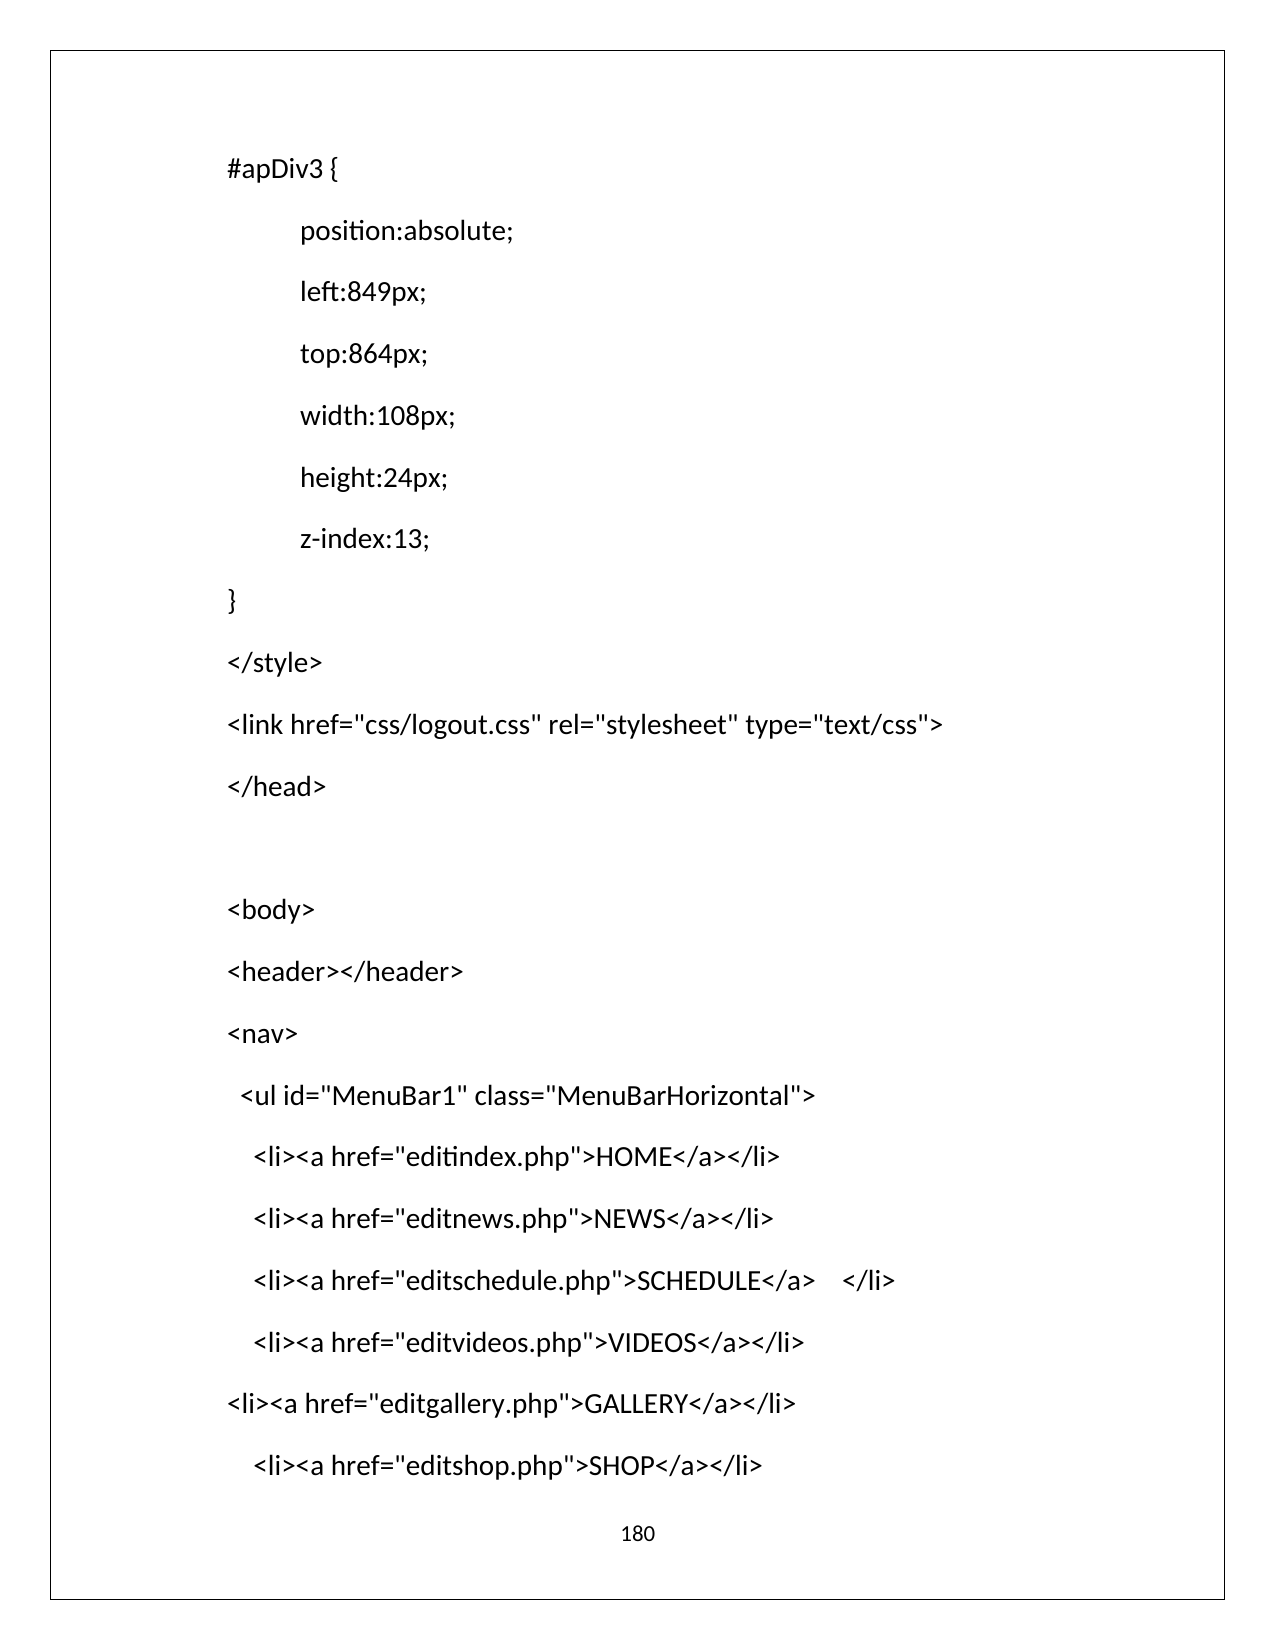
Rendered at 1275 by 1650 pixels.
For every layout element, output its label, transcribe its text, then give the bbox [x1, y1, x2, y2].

text <li><a href="editgallery.php">GALLERY</a></li> [227, 1385, 1125, 1421]
text <li><a href="editshop.php">SHOP</a></li> [227, 1447, 1125, 1483]
text <li><a href="editindex.php">HOME</a></li> [227, 1138, 1125, 1174]
text } [227, 582, 1125, 618]
text top:864px; [227, 335, 1125, 371]
text <nav> [227, 1015, 1125, 1050]
text <ul id="MenuBar1" class="MenuBarHorizontal"> [227, 1077, 1125, 1112]
text <li><a href="editschedule.php">SCHEDULE</a> </li> [227, 1262, 1125, 1297]
text #apDiv3 { [227, 150, 1125, 186]
text <body> [227, 891, 1125, 927]
text height:24px; [227, 459, 1125, 494]
text z-index:13; [227, 521, 1125, 556]
text left:849px; [227, 273, 1125, 309]
text <li><a href="editnews.php">NEWS</a></li> [227, 1200, 1125, 1236]
text <li><a href="editvideos.php">VIDEOS</a></li> [227, 1324, 1125, 1359]
text </head> [227, 768, 1125, 803]
text </style> [227, 644, 1125, 680]
text <link href="css/logout.css" rel="stylesheet" type="text/css"> [227, 706, 1125, 742]
text width:108px; [227, 397, 1125, 433]
text position:absolute; [227, 212, 1125, 247]
text <header></header> [227, 953, 1125, 989]
